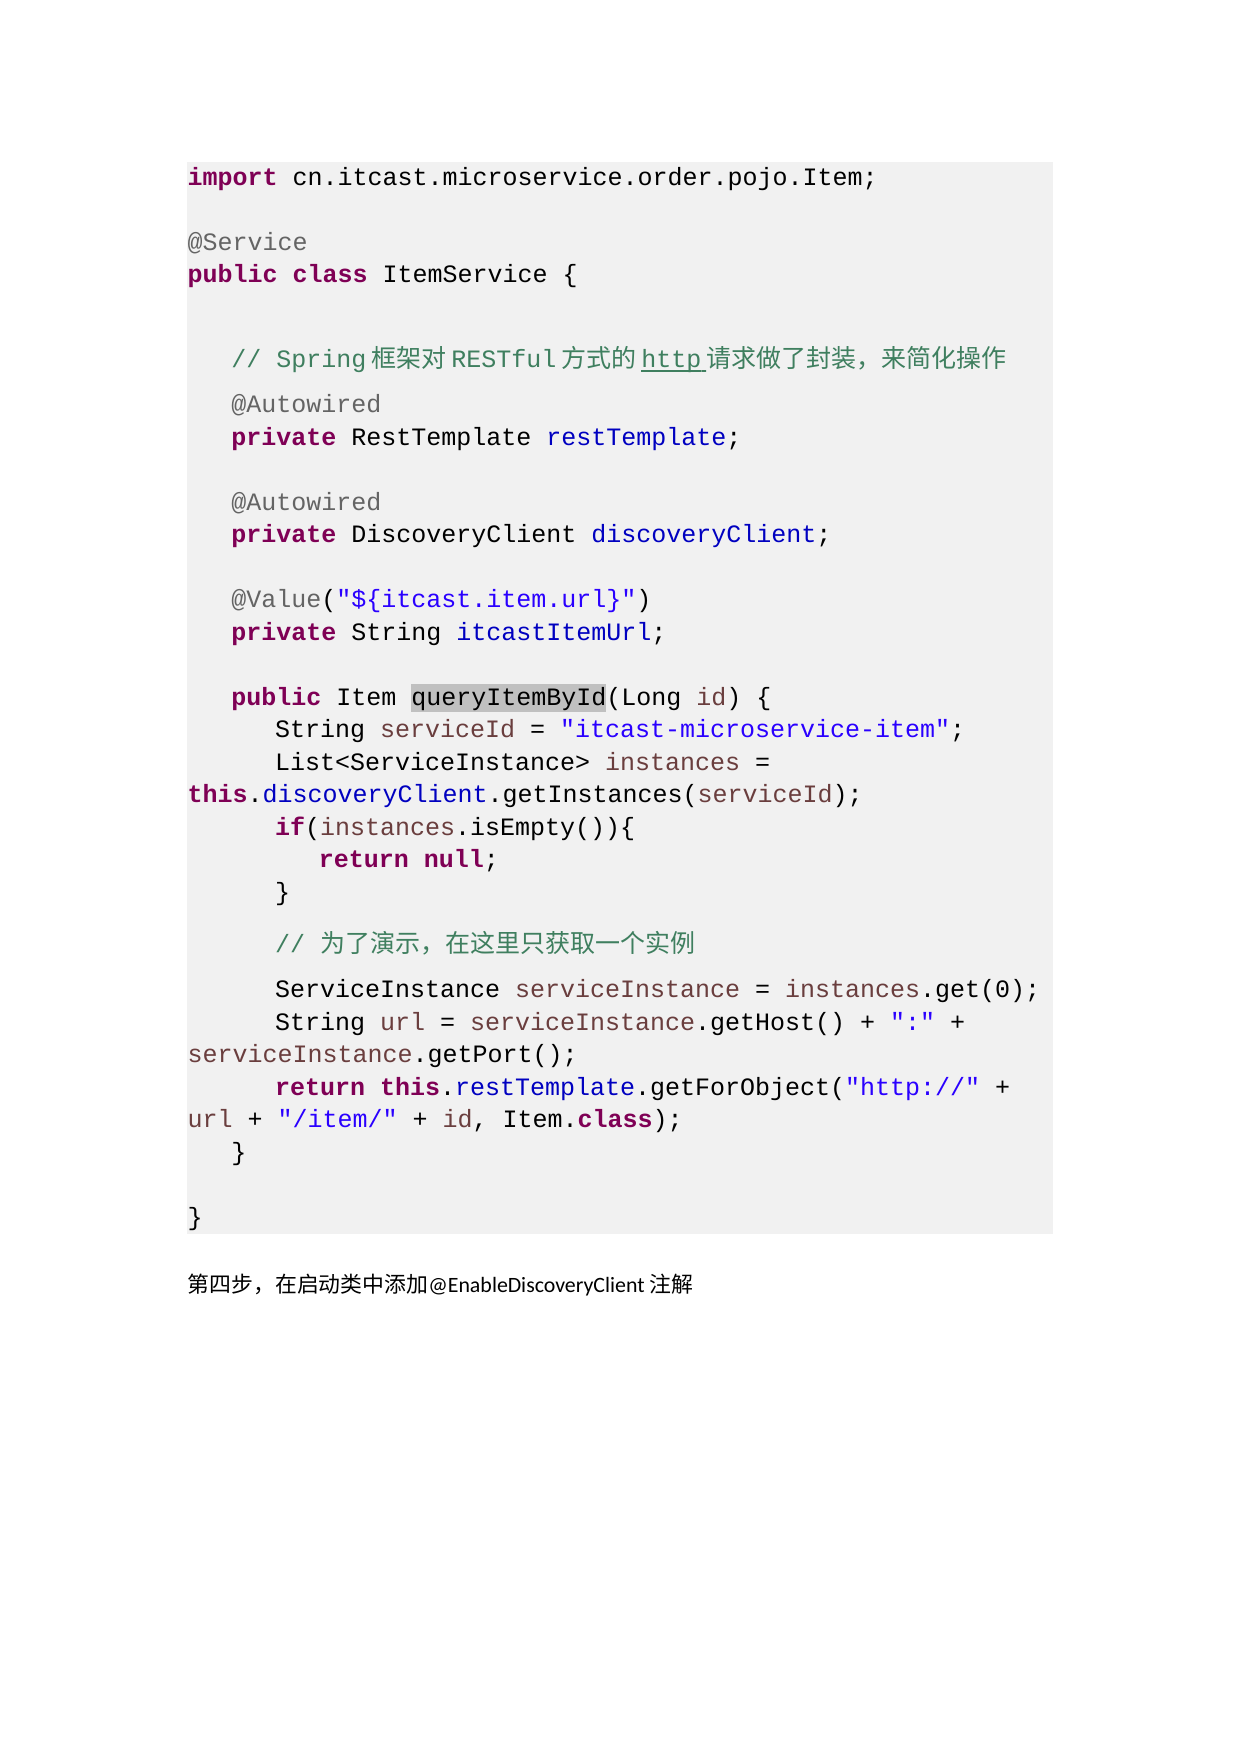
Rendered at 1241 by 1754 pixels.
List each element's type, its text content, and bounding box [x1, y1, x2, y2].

text // 为了演示，在这里只获取一个实例 [187, 909, 1053, 974]
text public class ItemService { [187, 259, 1053, 292]
text } [187, 1202, 1053, 1234]
text @Autowired [187, 389, 1053, 422]
text private DiscoveryClient discoveryClient; [187, 519, 1053, 552]
text @Service [187, 227, 1053, 259]
text List<ServiceInstance> instances = this.discoveryClient.getInstances(serviceId); [187, 747, 1053, 812]
text 第四步，在启动类中添加@EnableDiscoveryClient注解 [187, 1267, 1053, 1299]
text } [187, 1137, 1053, 1169]
text @Autowired [187, 487, 1053, 519]
text @Value("${itcast.item.url}") [187, 584, 1053, 617]
text private String itcastItemUrl; [187, 617, 1053, 649]
text ServiceInstance serviceInstance = instances.get(0); [187, 974, 1053, 1007]
text if(instances.isEmpty()){ [187, 812, 1053, 844]
text String url = serviceInstance.getHost() + ":" + serviceInstance.getPort(); [187, 1007, 1053, 1072]
text private RestTemplate restTemplate; [187, 422, 1053, 454]
text // Spring框架对RESTful方式的http请求做了封装，来简化操作 [187, 324, 1053, 389]
text public Item queryItemById(Long id) { [187, 682, 1053, 714]
text return this.restTemplate.getForObject("http://" + url + "/item/" + id, Item.class); [187, 1072, 1053, 1137]
text String serviceId = "itcast-microservice-item"; [187, 714, 1053, 747]
text return null; [187, 844, 1053, 877]
text } [187, 877, 1053, 909]
text import cn.itcast.microservice.order.pojo.Item; [187, 162, 1053, 194]
